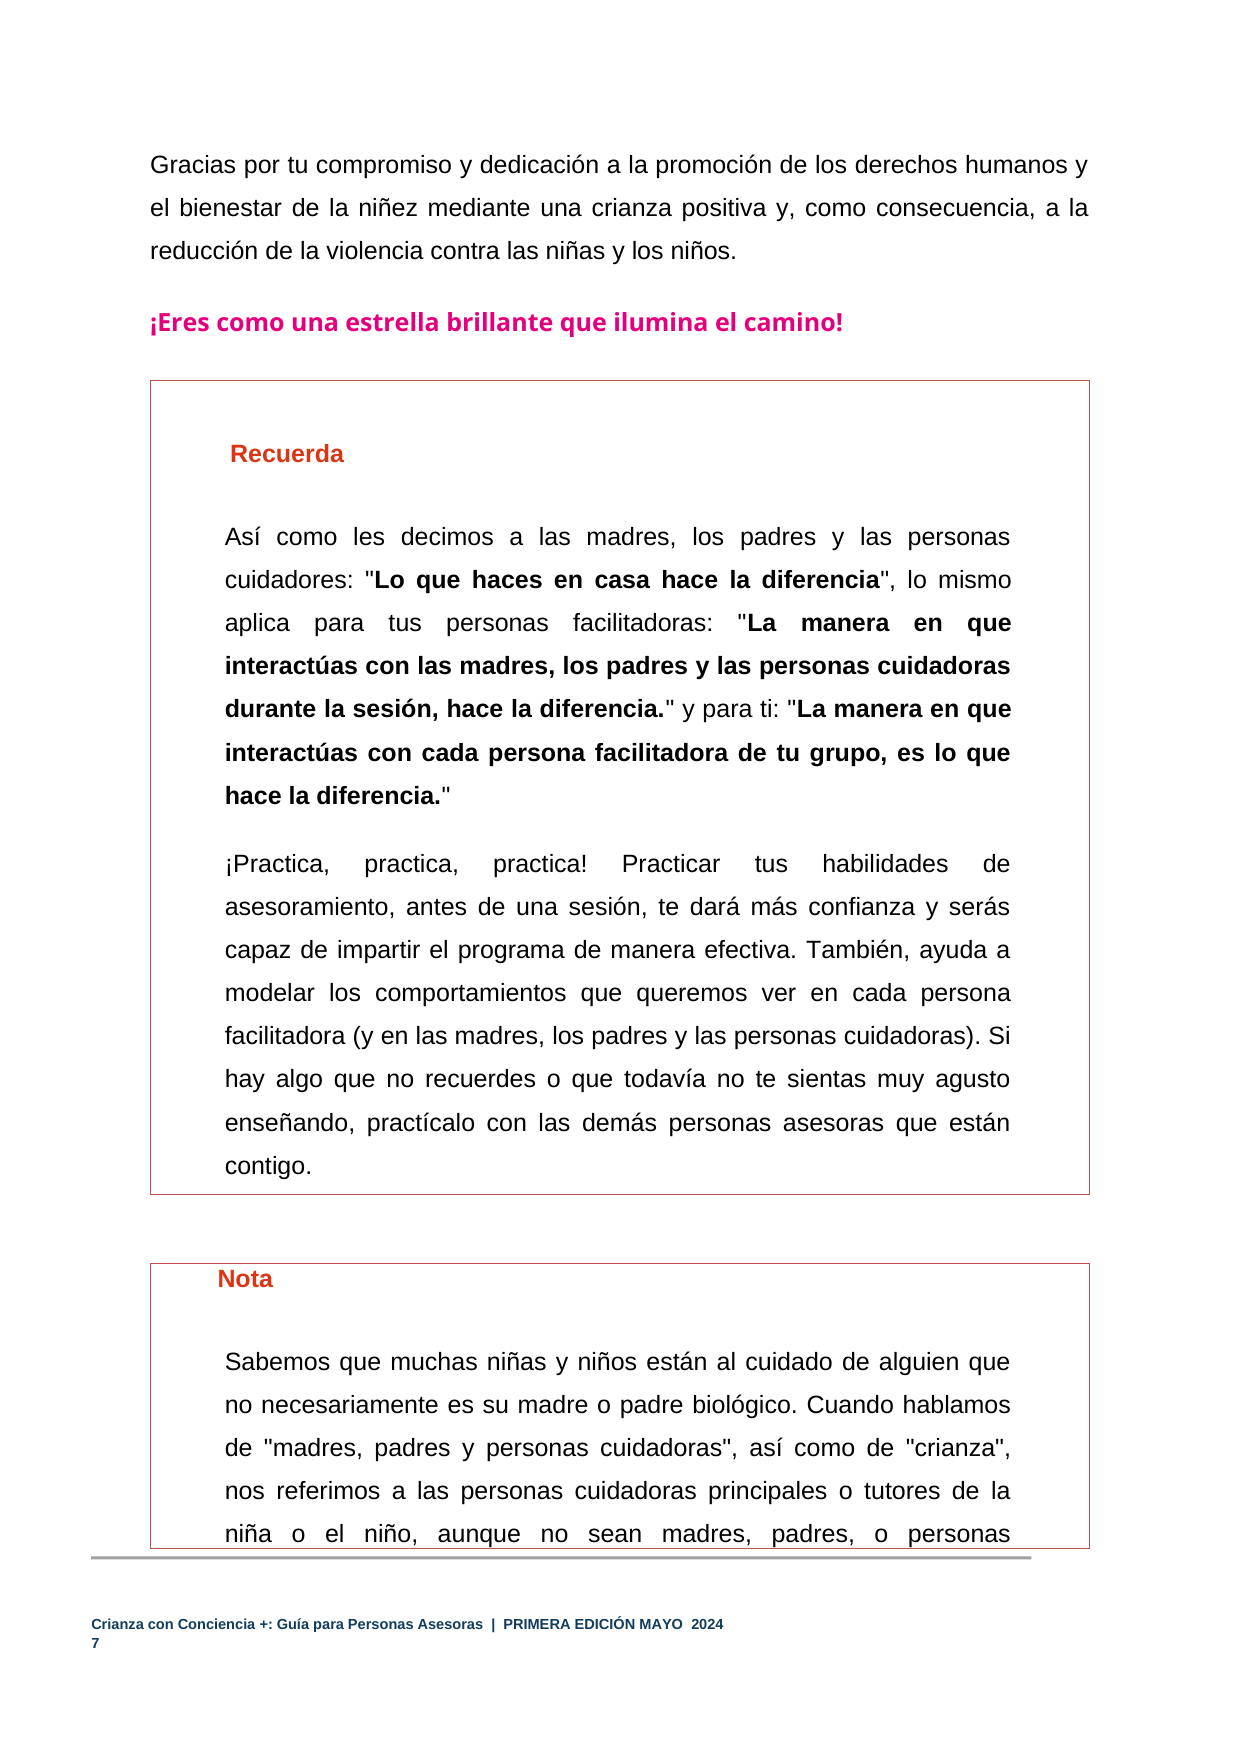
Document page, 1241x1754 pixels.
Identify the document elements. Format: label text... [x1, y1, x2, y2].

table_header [151, 1264, 1089, 1548]
text ¡Eres como una estrella brillante que ilumina el camino! [150, 304, 1090, 338]
text Gracias por tu compromiso y dedicación a la promoción de los derechos humanos y el bienestar de la niñez mediante una crianza positiva y, como consecuencia, a la reducción de la violencia contra las niñas y los niños. [150, 150, 1090, 265]
table_header Recuerda Así como les decimos a las madres, los padres y las personas cuidadores: "Lo que haces en casa hace la diferencia", lo mismo aplica para tus personas facilitadoras: "La manera en que interactúas con las madres, los padres y las personas cuidadoras durante la sesión, hace la diferencia." y para ti: "La manera en que interactúas con cada persona facilitadora de tu grupo, es lo que hace la diferencia." ¡Practica, practica, practica! Practicar tus habilidades de asesoramiento, antes de una sesión, te dará más confianza y serás capaz de impartir el programa de manera efectiva. También, ayuda a modelar los comportamientos que queremos ver en cada persona facilitadora (y en las madres, los padres y las personas cuidadoras). Si hay algo que no recuerdes o que todavía no te sientas muy agusto enseñando, practícalo con las demás personas asesoras que están contigo. [151, 381, 1089, 1194]
